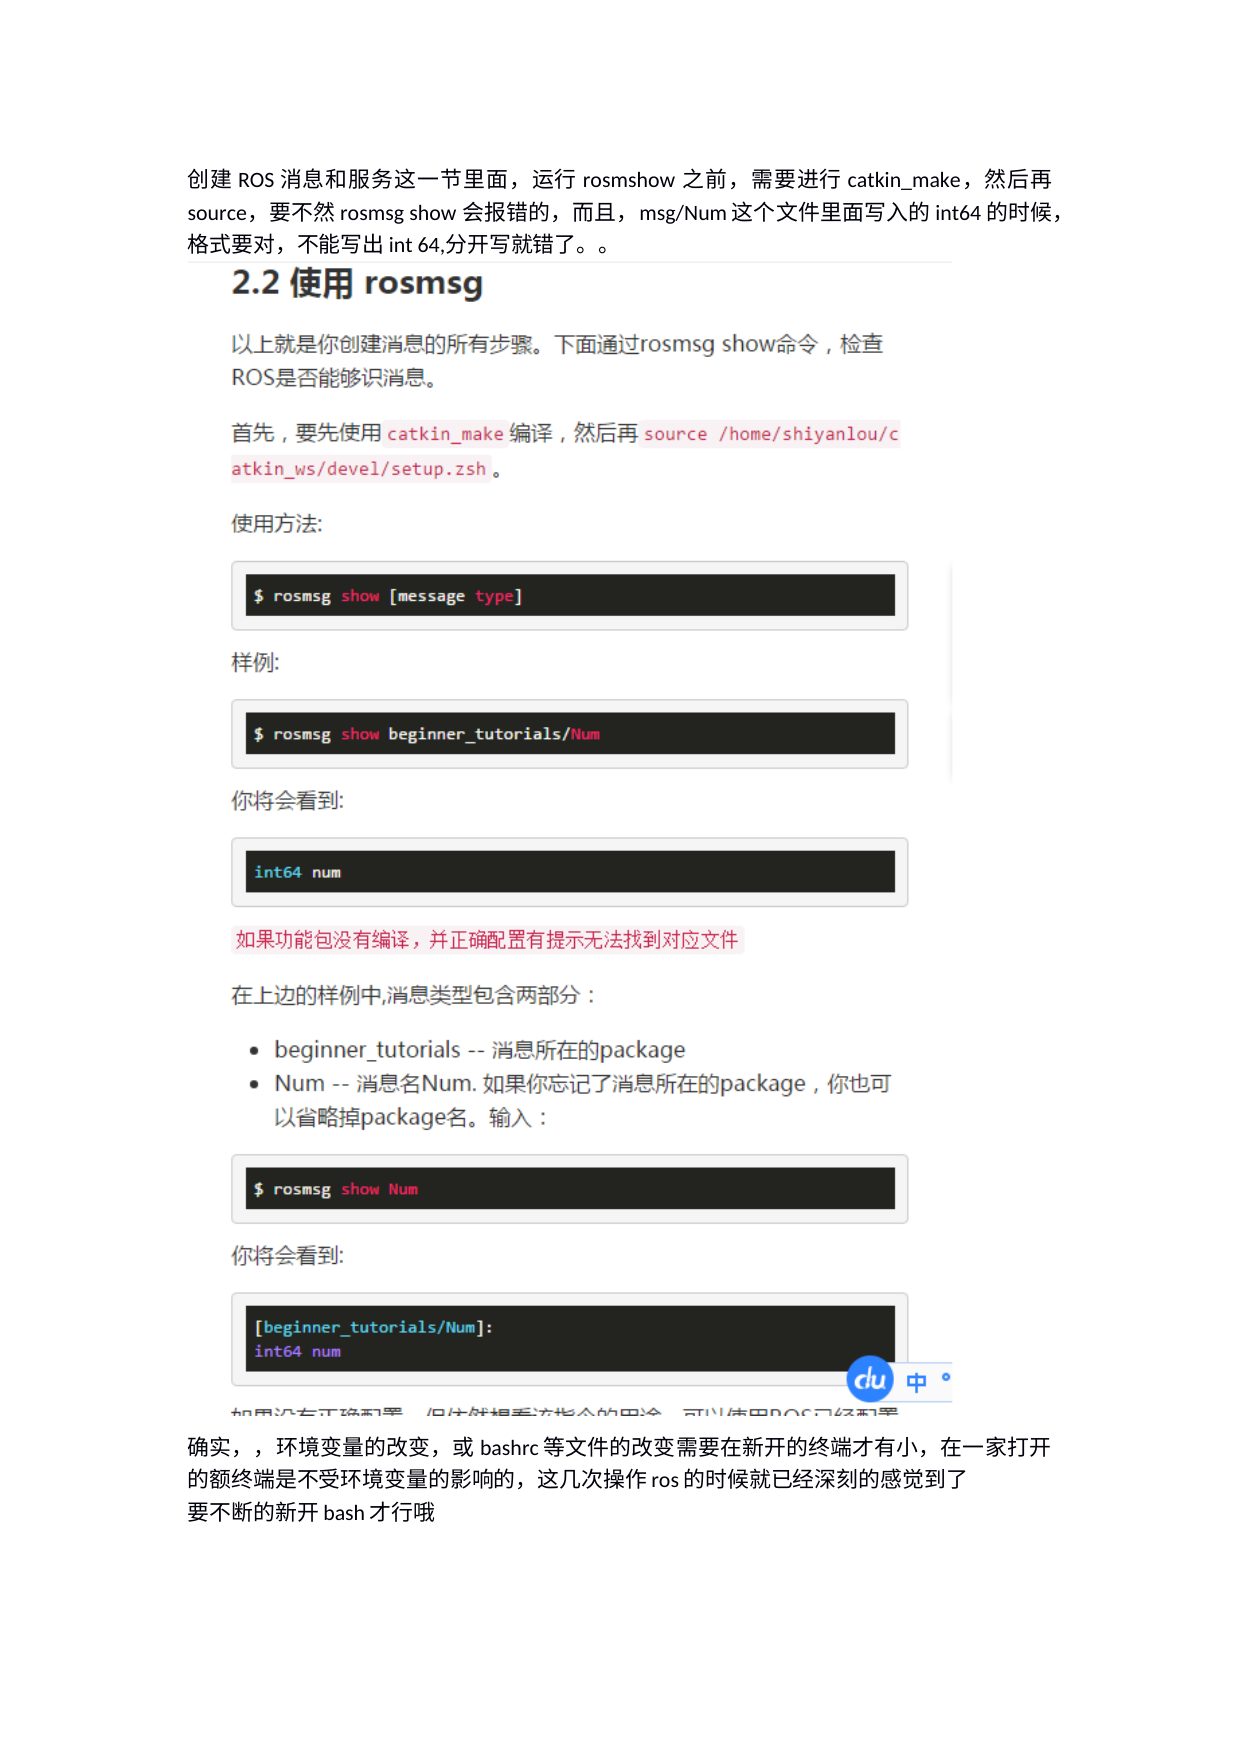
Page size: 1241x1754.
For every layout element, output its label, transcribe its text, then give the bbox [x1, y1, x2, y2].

picture [187, 259, 953, 1416]
text 要不断的新开bash才行哦 [187, 1494, 1053, 1527]
text 确实，，环境变量的改变，或bashrc等文件的改变需要在新开的终端才有小，在一家打开的额终端是不受环境变量的影响的，这几次操作ros的时候就已经深刻的感觉到了 [187, 1429, 1053, 1494]
text 创建ROS消息和服务这一节里面，运行rosmshow 之前，需要进行catkin_make，然后再source，要不然rosmsg show 会报错的，而且，msg/Num这个文件里面写入的int64的时候，格式要对，不能写出int 64,分开写就错了。。 [187, 162, 1053, 259]
